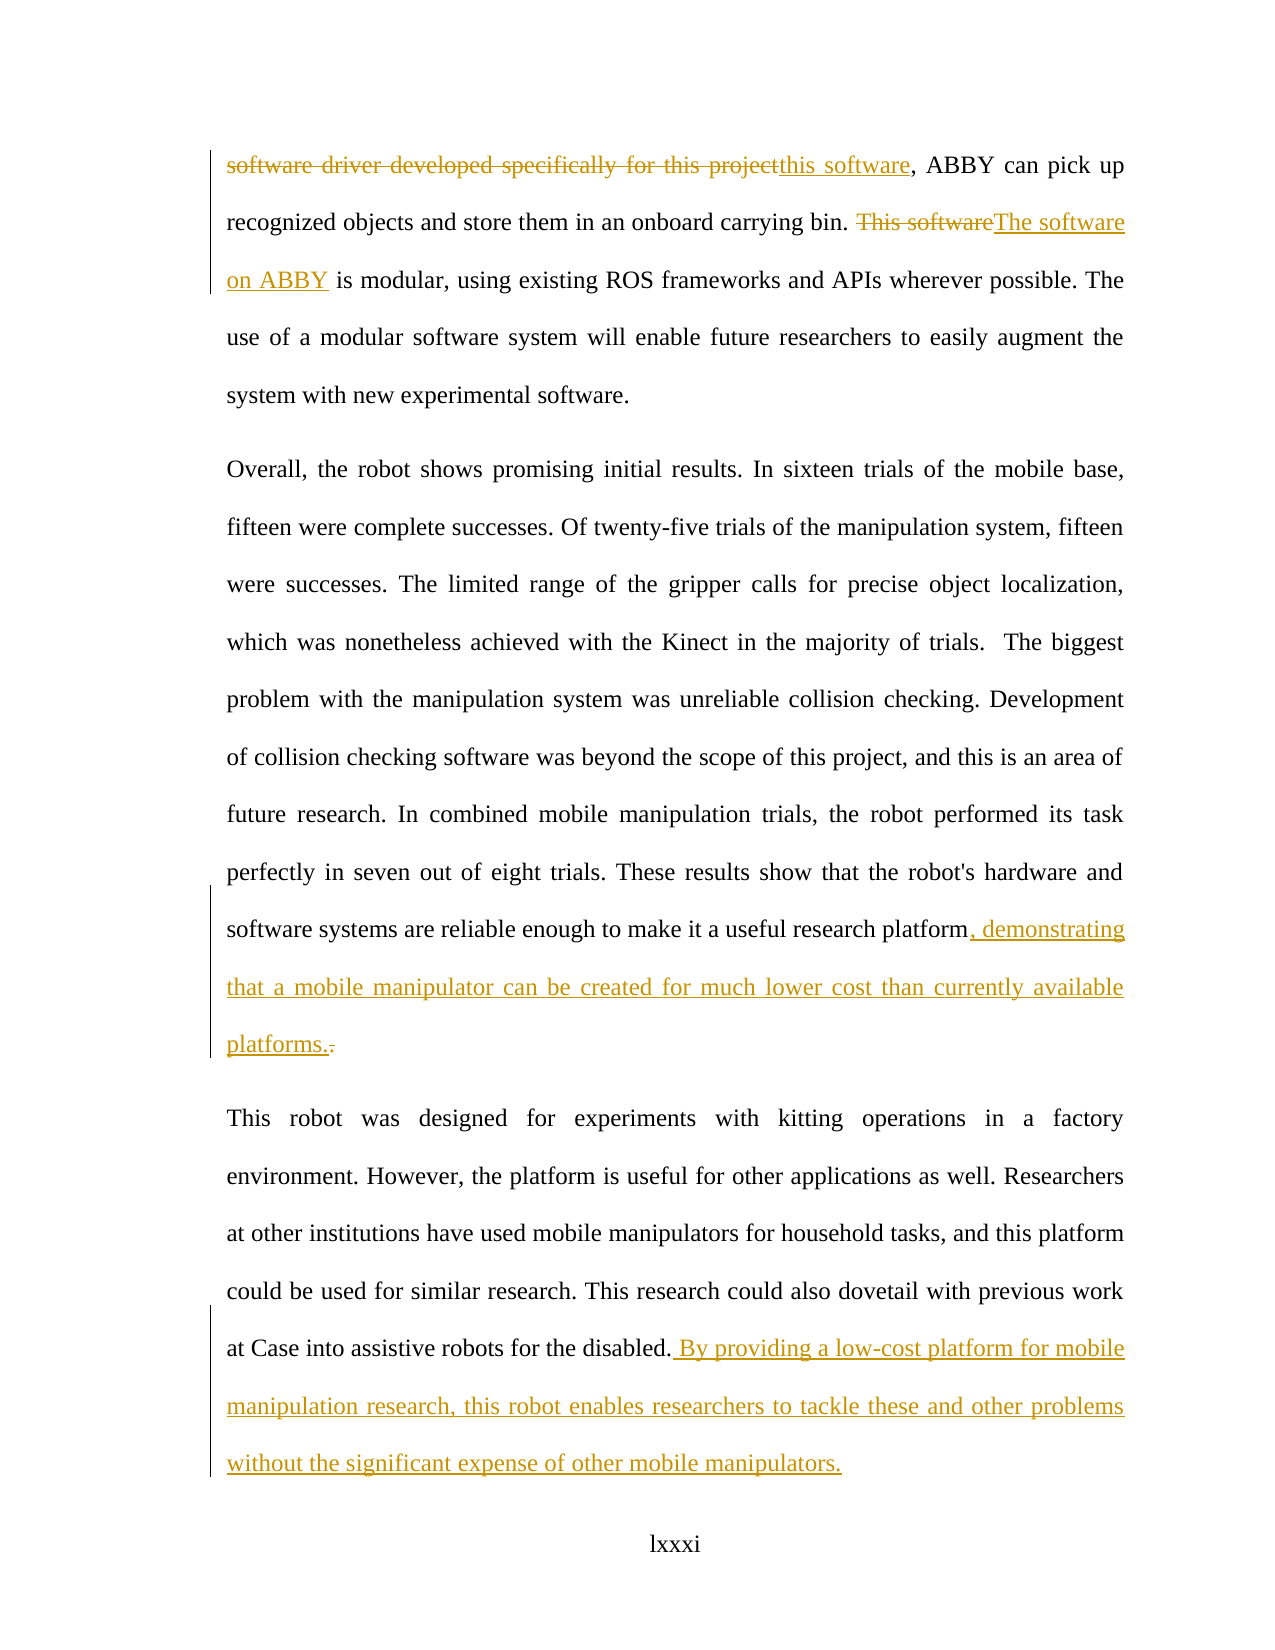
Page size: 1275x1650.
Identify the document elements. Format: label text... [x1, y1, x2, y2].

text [226, 150, 1125, 409]
text This robot was designed for experiments with kitting operations in a factory environment. However, the platform is useful for other applications as well. Researchers at other institutions have used mobile manipulators for household tasks, and this platform could be used for similar research. This research could also dovetail with previous work at Case into assistive robots for the disabled. [226, 1103, 1125, 1416]
text Overall, the robot shows promising initial results. In sixteen trials of the mobile base, fifteen were complete successes. Of twenty-five trials of the manipulation system, fifteen were successes. The limited range of the gripper calls for precise object localization, which was nonetheless achieved with the Kinect in the majority of trials. The biggest problem with the manipulation system was unreliable collision checking. Development of collision checking software was beyond the scope of this project, and this is an area of future research. In combined mobile manipulation trials, the robot performed its task perfectly in seven out of eight trials. These results show that the robot's hardware and software systems are reliable enough to make it a useful research platform [226, 454, 1125, 1058]
text This robot was designed for experiments with kitting operations in a factory environment. However, the platform is useful for other applications as well. Researchers at other institutions have used mobile manipulators for household tasks, and this platform could be used for similar research. This research could also dovetail with previous work at Case into assistive robots for the disabled. [226, 1417, 1125, 1477]
